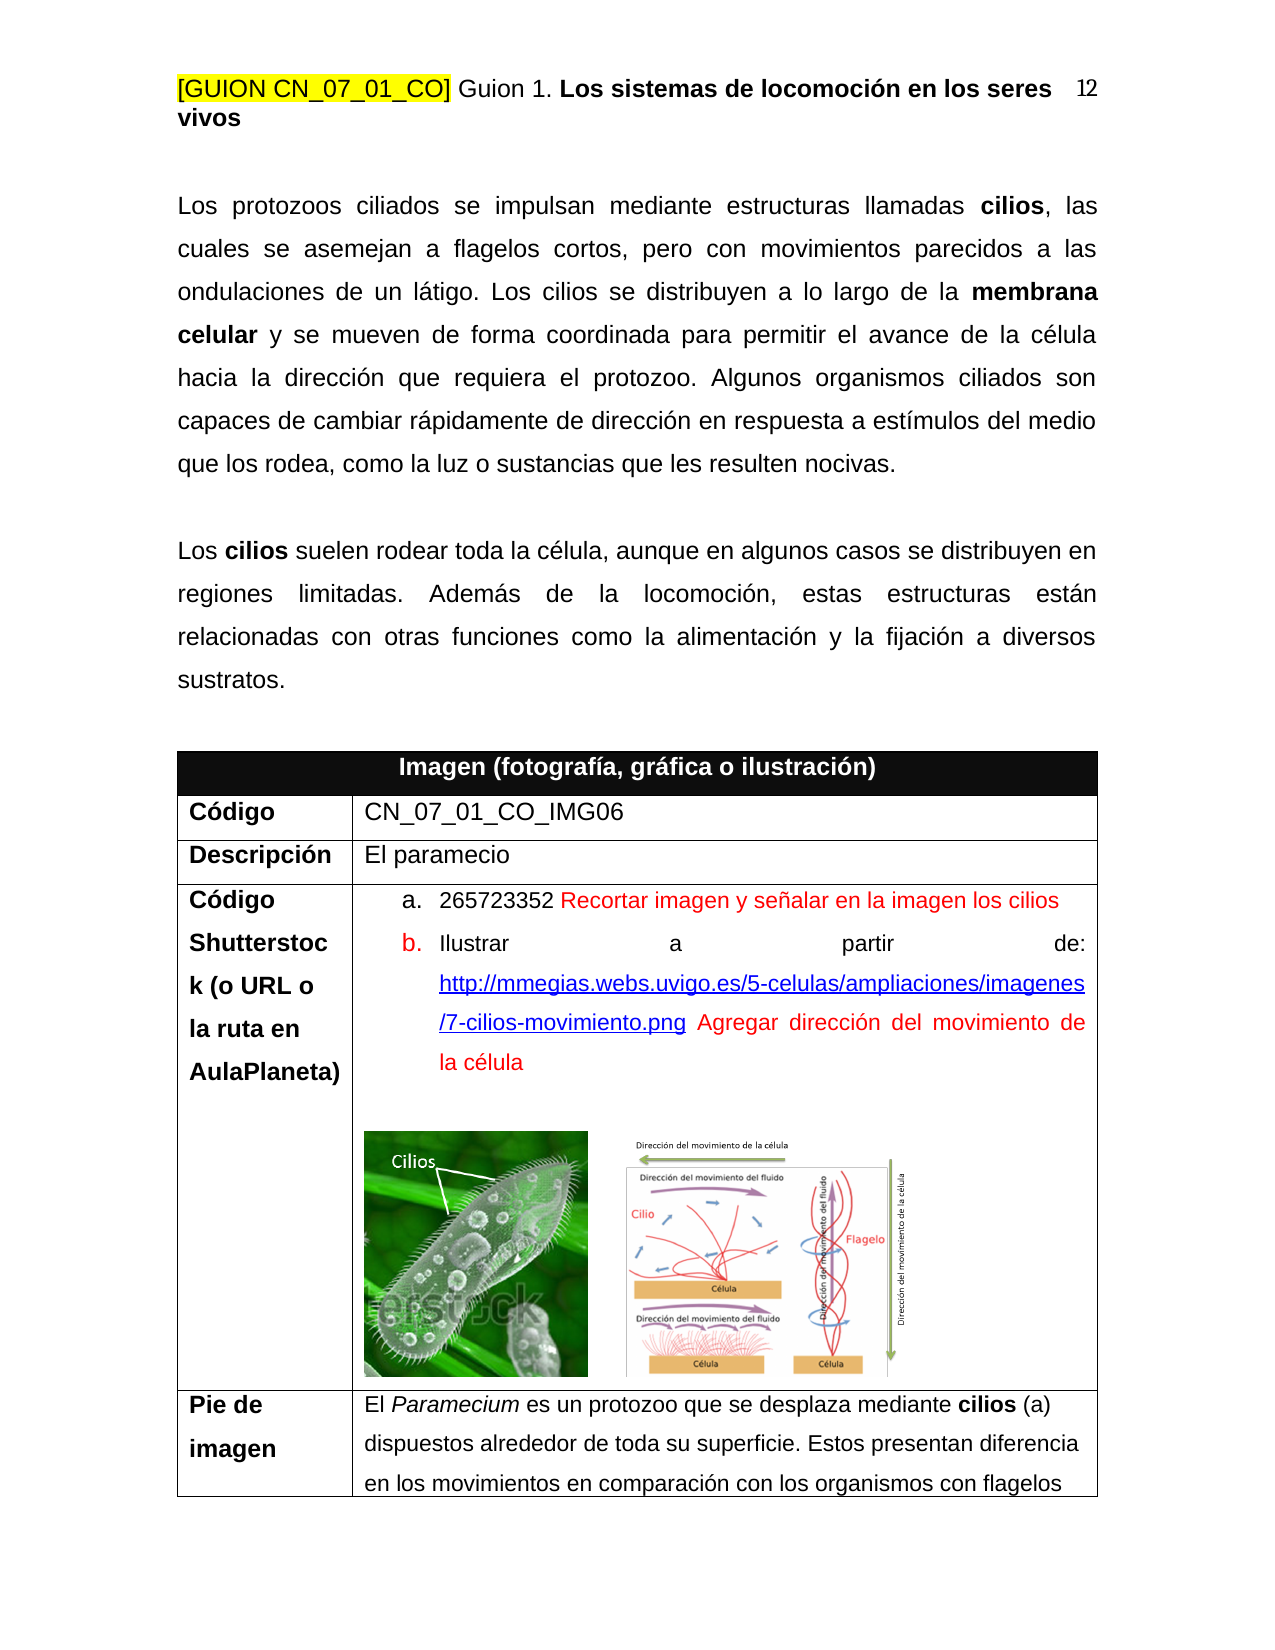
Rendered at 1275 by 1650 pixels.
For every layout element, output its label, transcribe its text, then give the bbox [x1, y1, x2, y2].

table_cell Descripción [178, 841, 352, 883]
table_cell 265723352 Recortar imagen y señalar en la imagen los cilios Ilustrar a partir de: http://mmegias.webs.uvigo.es/5-celulas/ampliaciones/imagenes/7-cilios-movimiento.png Agregar dirección del movimiento de la célula [353, 885, 1097, 1389]
table_cell El paramecio [353, 841, 1097, 883]
table_cell Código [178, 796, 352, 839]
table_cell CN_07_01_CO_IMG06 [353, 796, 1097, 839]
picture [364, 1131, 588, 1377]
text Los protozoos ciliados se impulsan mediante estructuras llamadas cilios, las cuales se asemejan a flagelos cortos, pero con movimientos parecidos a las ondulaciones de un látigo. Los cilios se distribuyen a lo largo de la membrana celular y se mueven de forma coordinada para permitir el avance de la célula hacia la dirección que requiera el protozoo. Algunos organismos ciliados son capaces de cambiar rápidamente de dirección en respuesta a estímulos del medio que los rodea, como la luz o sustancias que les resulten nocivas. [177, 191, 1098, 478]
table_cell Código Shutterstock (o URL o la ruta en AulaPlaneta) [178, 885, 352, 1389]
picture [594, 1131, 915, 1377]
table_header Imagen (fotografía, gráfica o ilustración) [178, 753, 1097, 795]
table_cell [353, 1391, 1097, 1496]
text Los cilios suelen rodear toda la célula, aunque en algunos casos se distribuyen en regiones limitadas. Además de la locomoción, estas estructuras están relacionadas con otras funciones como la alimentación y la fijación a diversos sustratos. [177, 536, 1098, 694]
table_cell Pie de imagen [178, 1391, 352, 1496]
